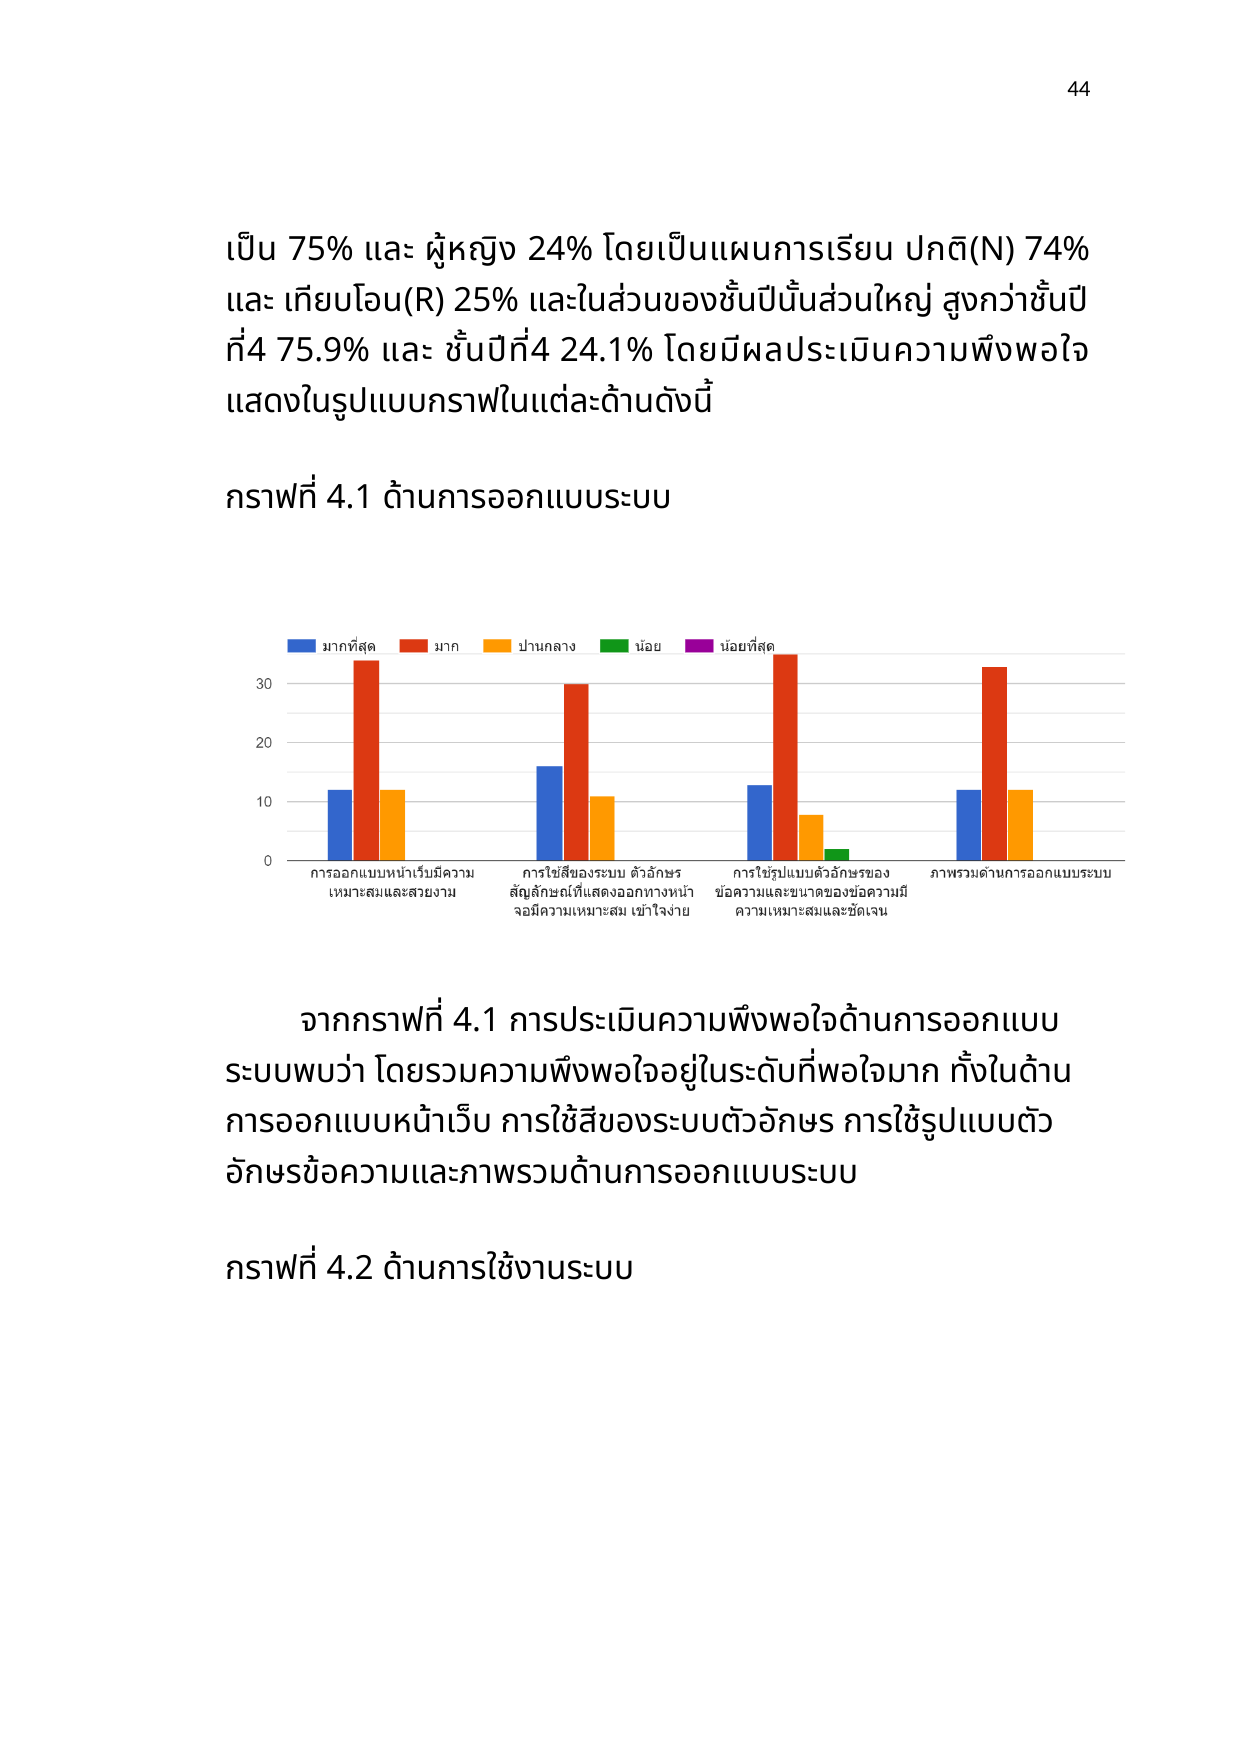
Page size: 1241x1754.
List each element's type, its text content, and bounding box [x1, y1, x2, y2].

text จากกราฟที่ 4.1 การประเมินความพึงพอใจด้านการออกแบบระบบพบว่า โดยรวมความพึงพอใจอยู่ในระดับที่พอใจมาก ทั้งในด้านการออกแบบหน้าเว็บ การใช้สีของระบบตัวอักษร การใช้รูปแบบตัวอักษรข้อความและภาพรวมด้านการออกแบบระบบ [225, 996, 1090, 1198]
text กราฟที่ 4.1 ด้านการออกแบบระบบ [225, 473, 1090, 523]
picture [225, 568, 1125, 951]
text กราฟที่ 4.2 ด้านการใช้งานระบบ [225, 1243, 1090, 1294]
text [225, 225, 1090, 427]
